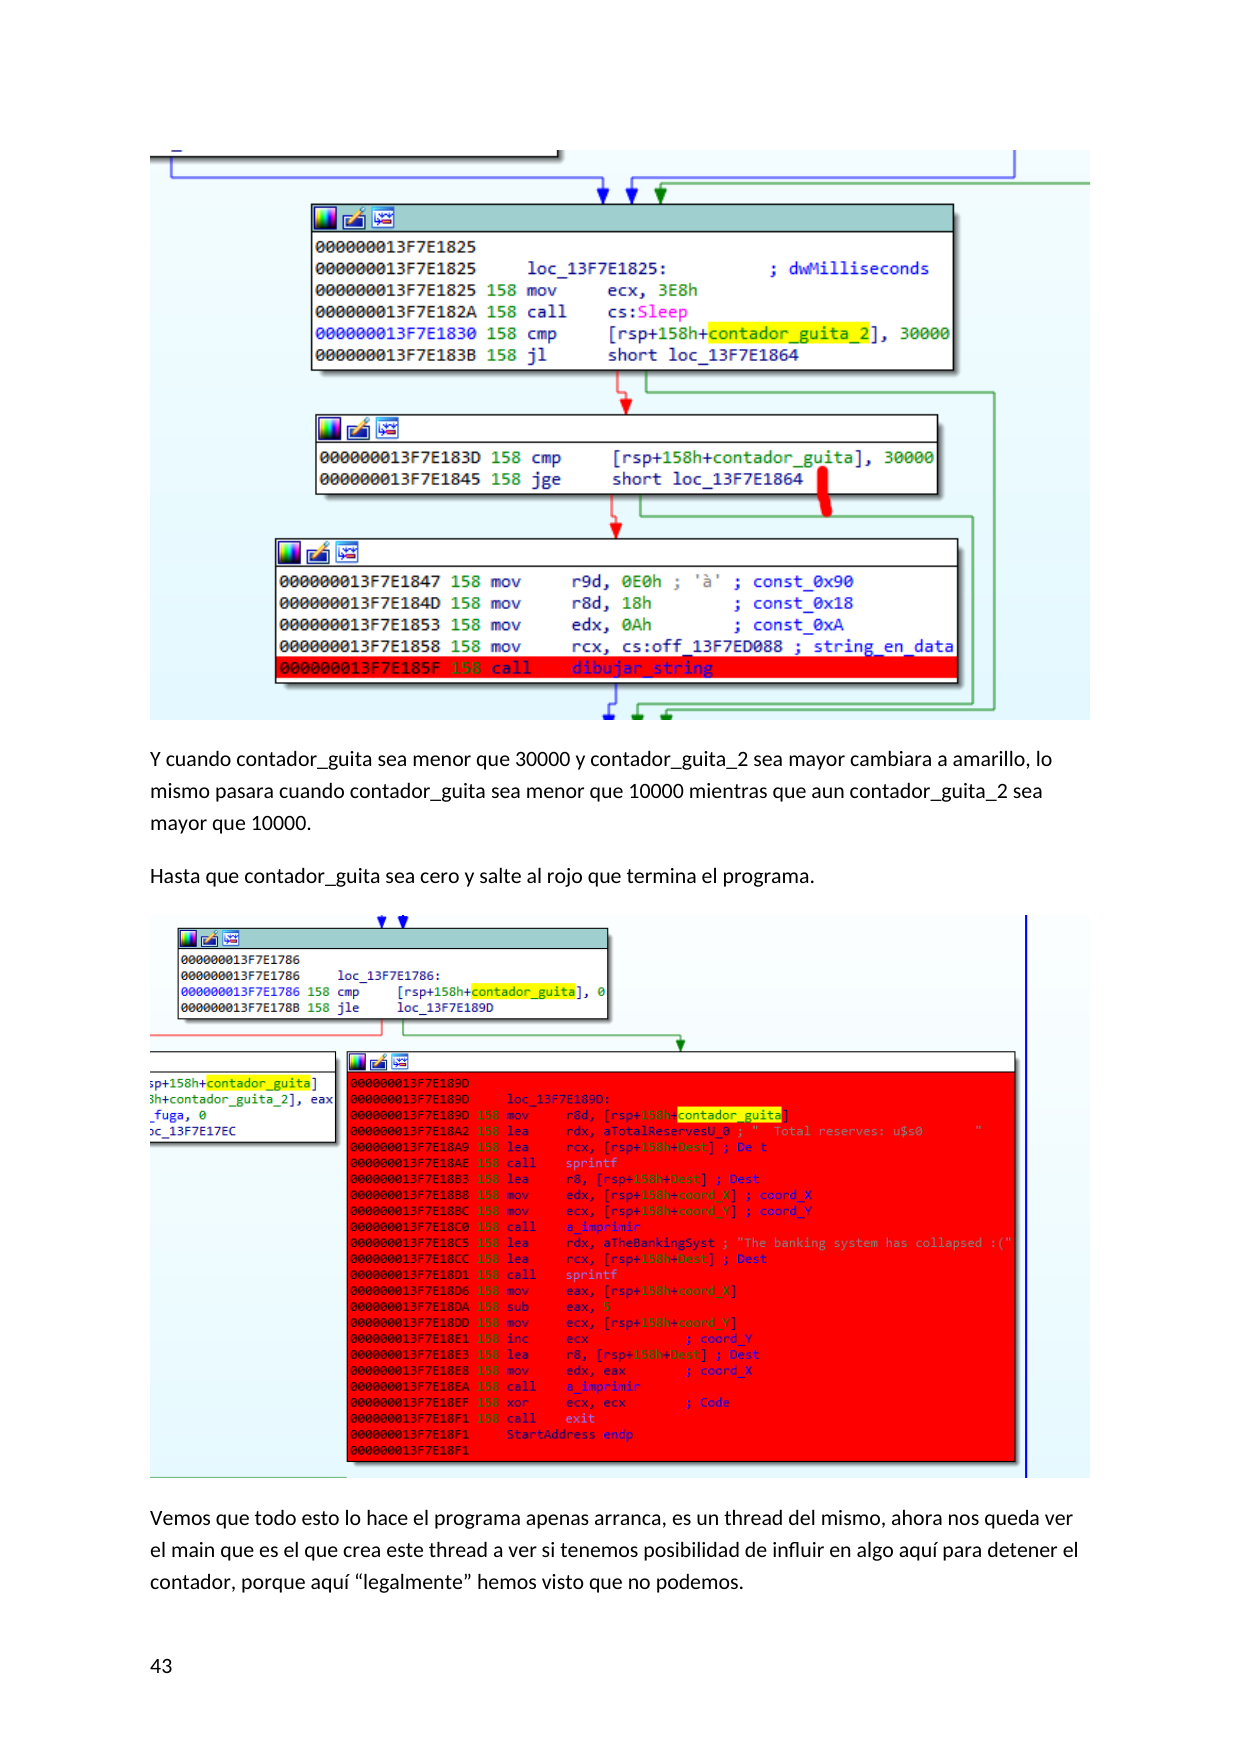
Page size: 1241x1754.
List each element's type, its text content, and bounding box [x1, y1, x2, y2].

picture [150, 150, 1091, 720]
text Vemos que todo esto lo hace el programa apenas arranca, es un thread del mismo, ahora nos queda ver el main que es el que crea este thread a ver si tenemos posibilidad de influir en algo aquí para detener el contador, porque aquí “legalmente” hemos visto que no podemos. [150, 1504, 1090, 1595]
text Y cuando contador_guita sea menor que 30000 y contador_guita_2 sea mayor cambiara a amarillo, lo mismo pasara cuando contador_guita sea menor que 10000 mientras que aun contador_guita_2 sea mayor que 10000. [150, 745, 1090, 836]
text Hasta que contador_guita sea cero y salte al rojo que termina el programa. [150, 862, 1090, 889]
picture [150, 915, 1091, 1478]
